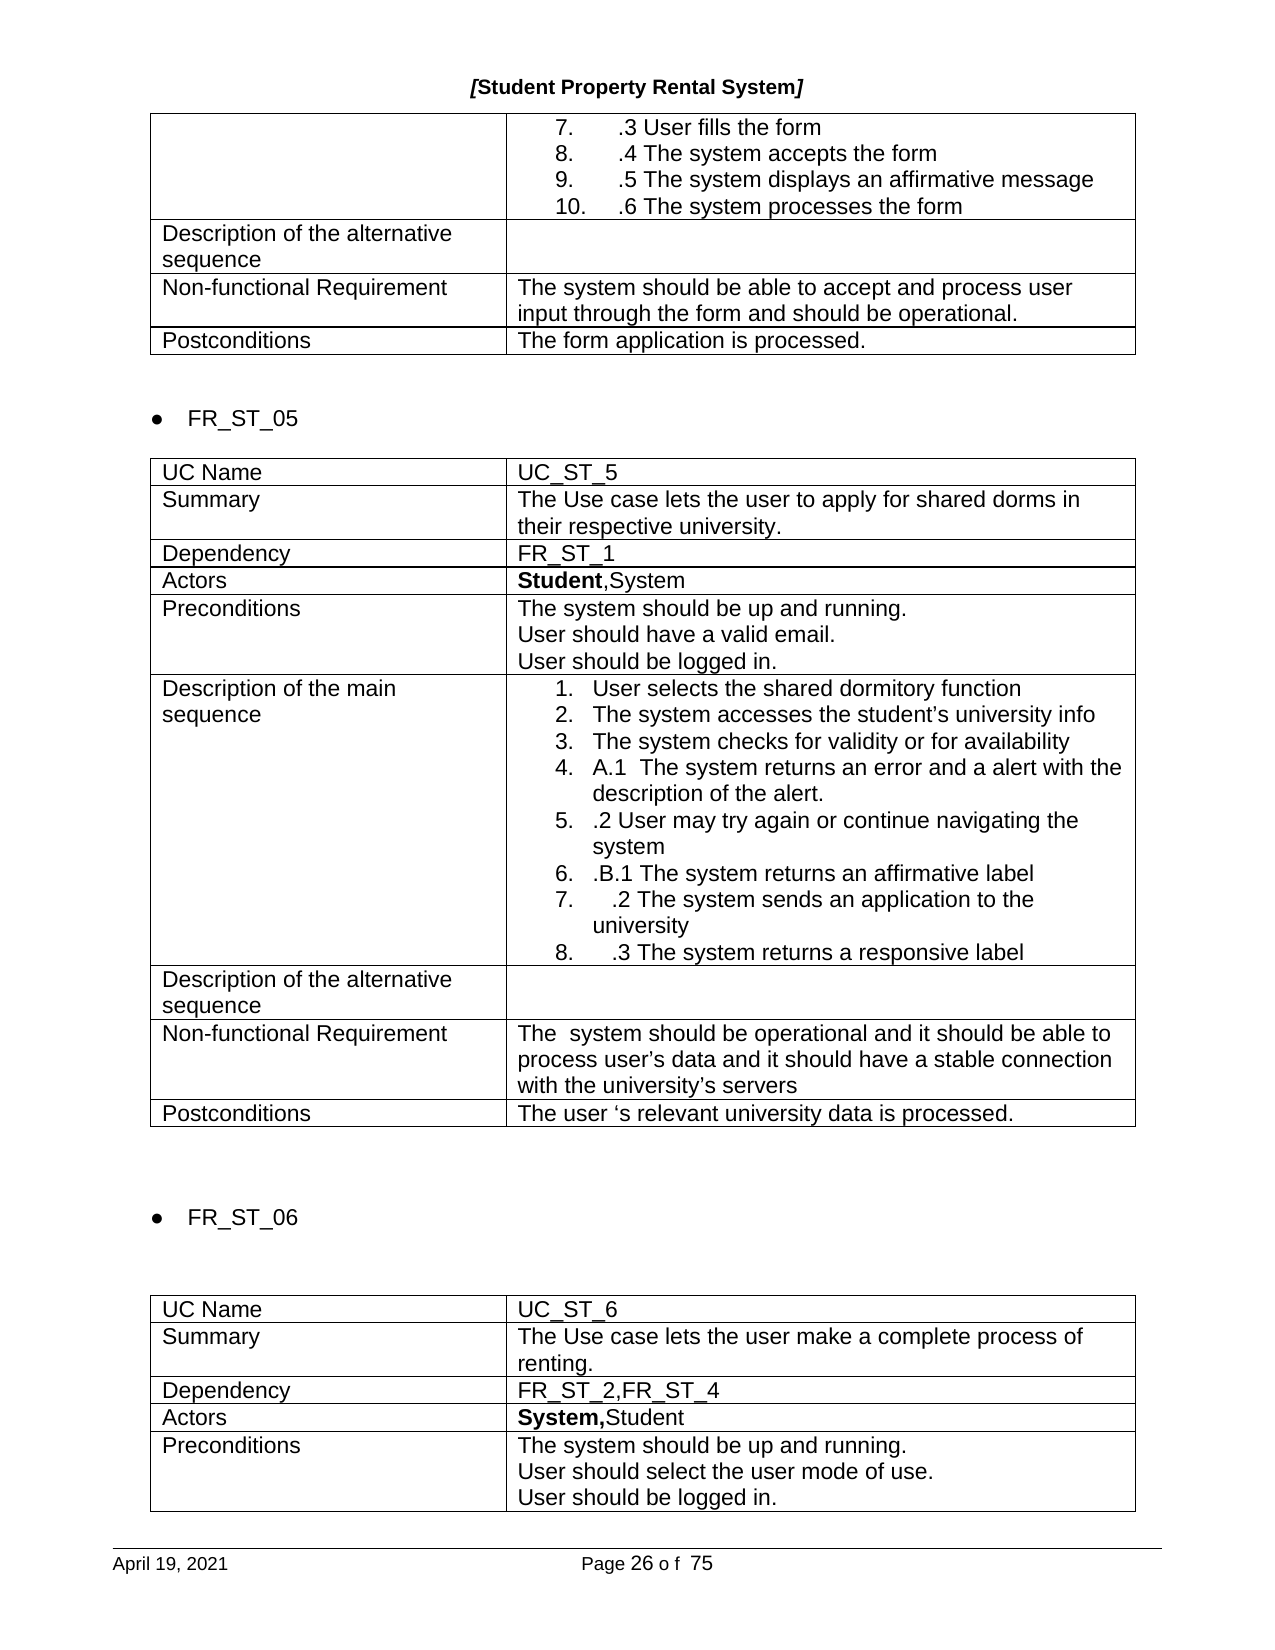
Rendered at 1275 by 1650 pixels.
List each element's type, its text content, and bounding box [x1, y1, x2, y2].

list FR_ST_06 [150, 1203, 1162, 1230]
list FR_ST_05 [150, 405, 1162, 432]
